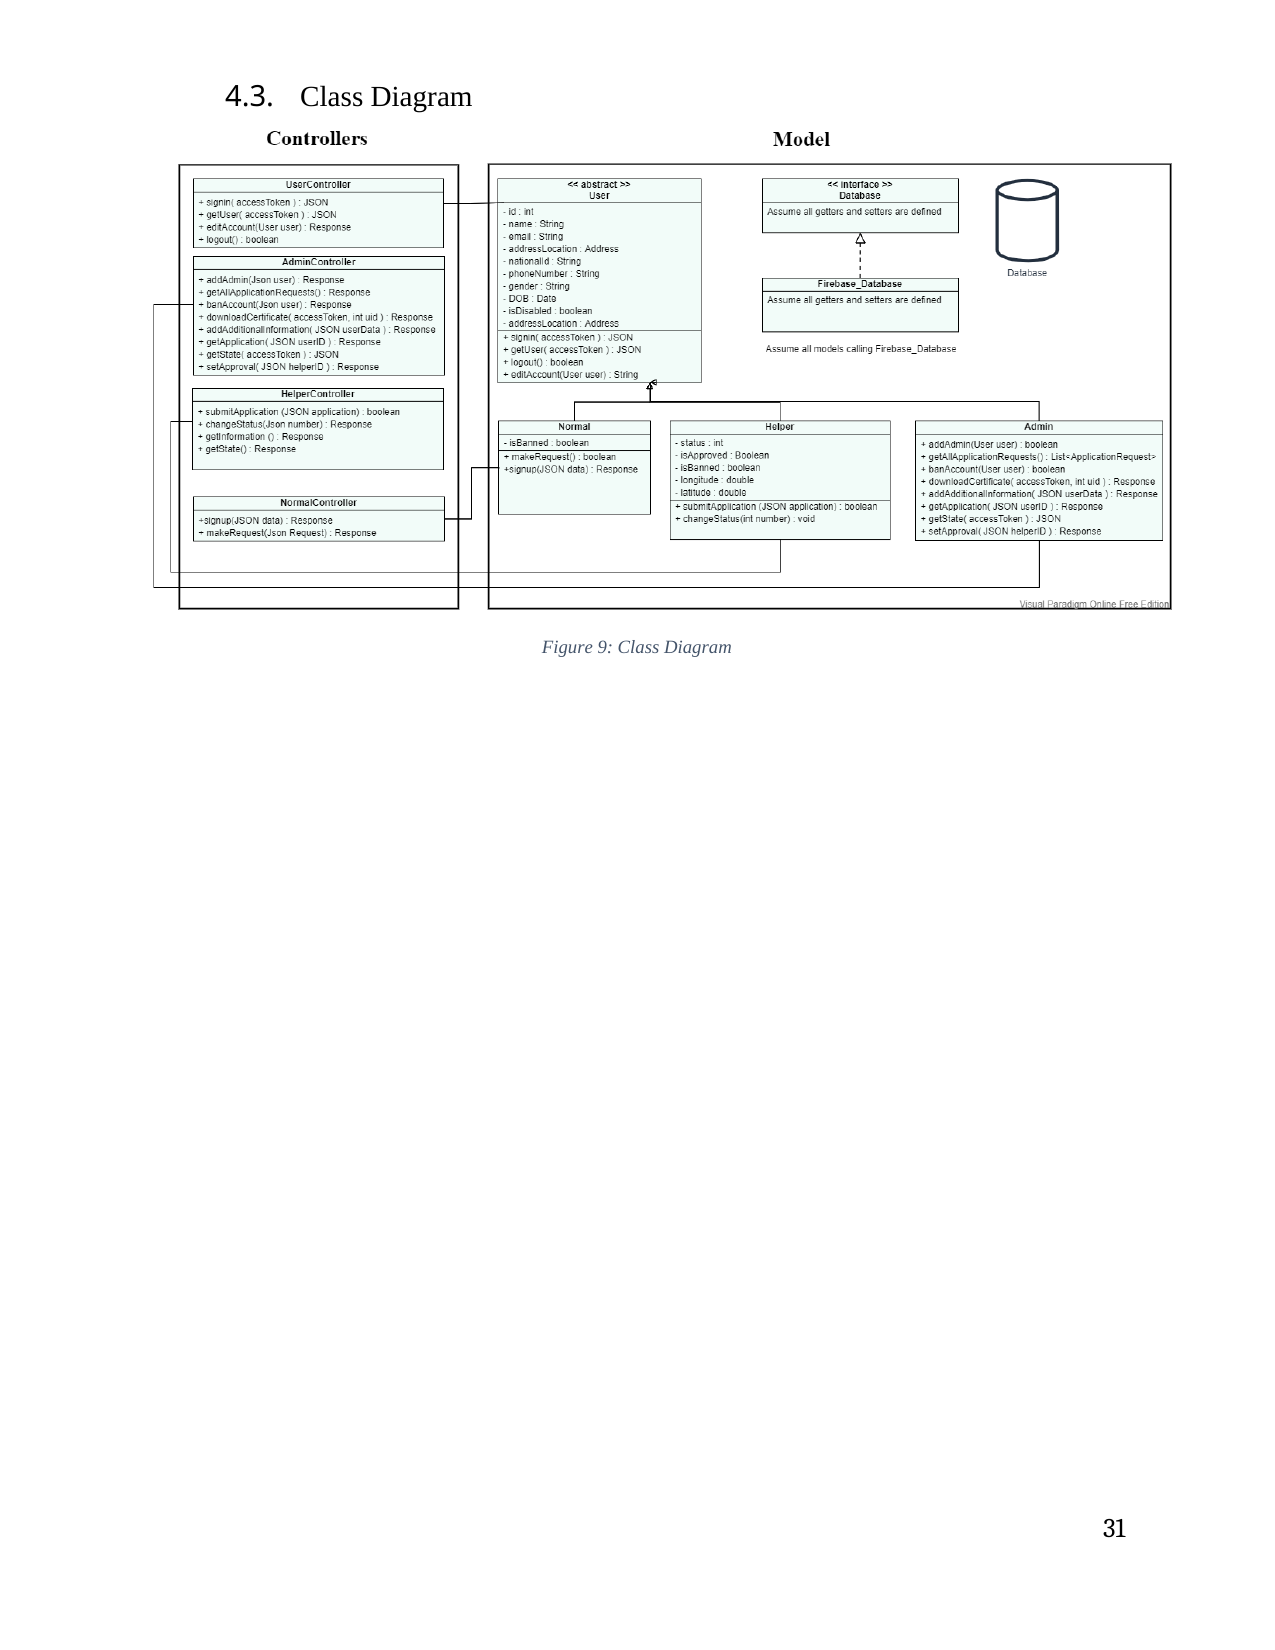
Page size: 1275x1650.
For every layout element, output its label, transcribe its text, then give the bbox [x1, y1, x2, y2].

text Figure 9: Class Diagram [150, 636, 1125, 658]
subtitle Class Diagram [225, 75, 1125, 115]
picture [150, 131, 1173, 611]
